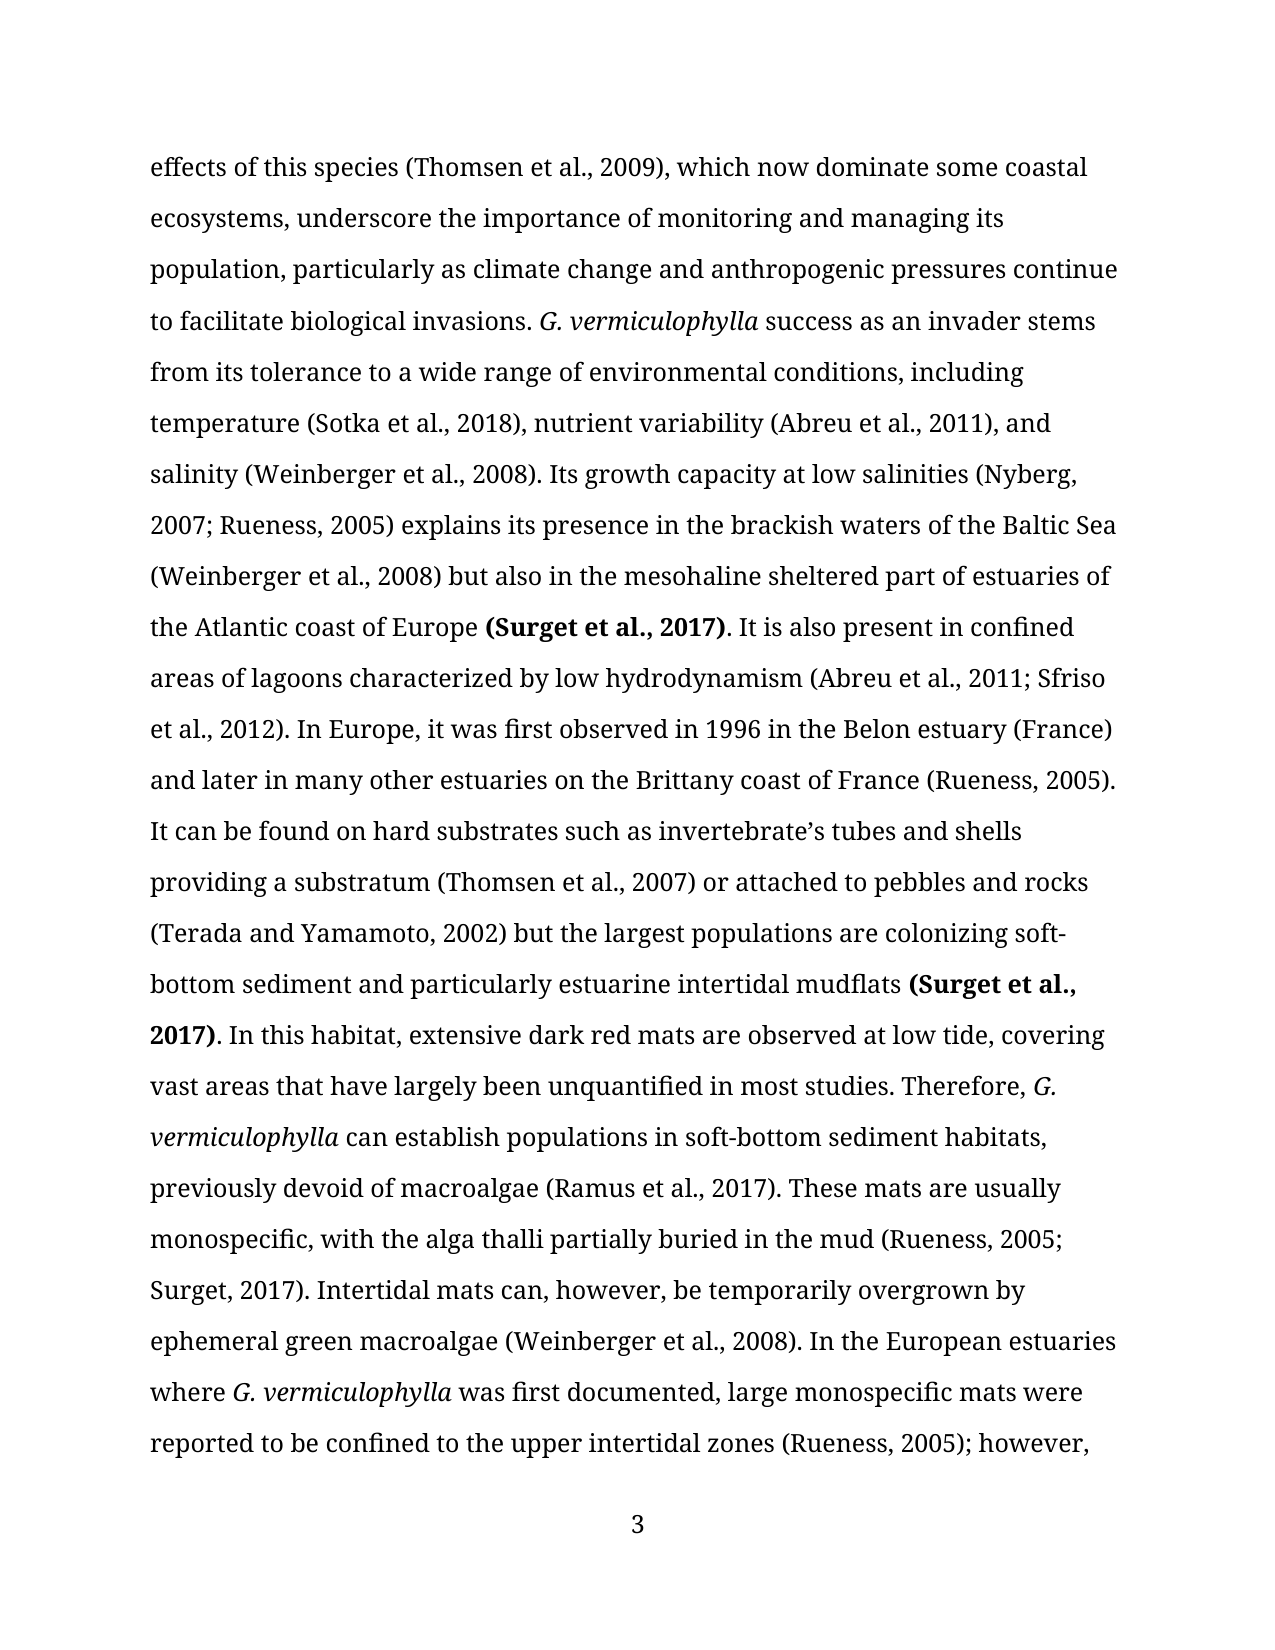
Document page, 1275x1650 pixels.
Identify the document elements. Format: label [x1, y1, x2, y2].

text [150, 150, 1125, 1460]
